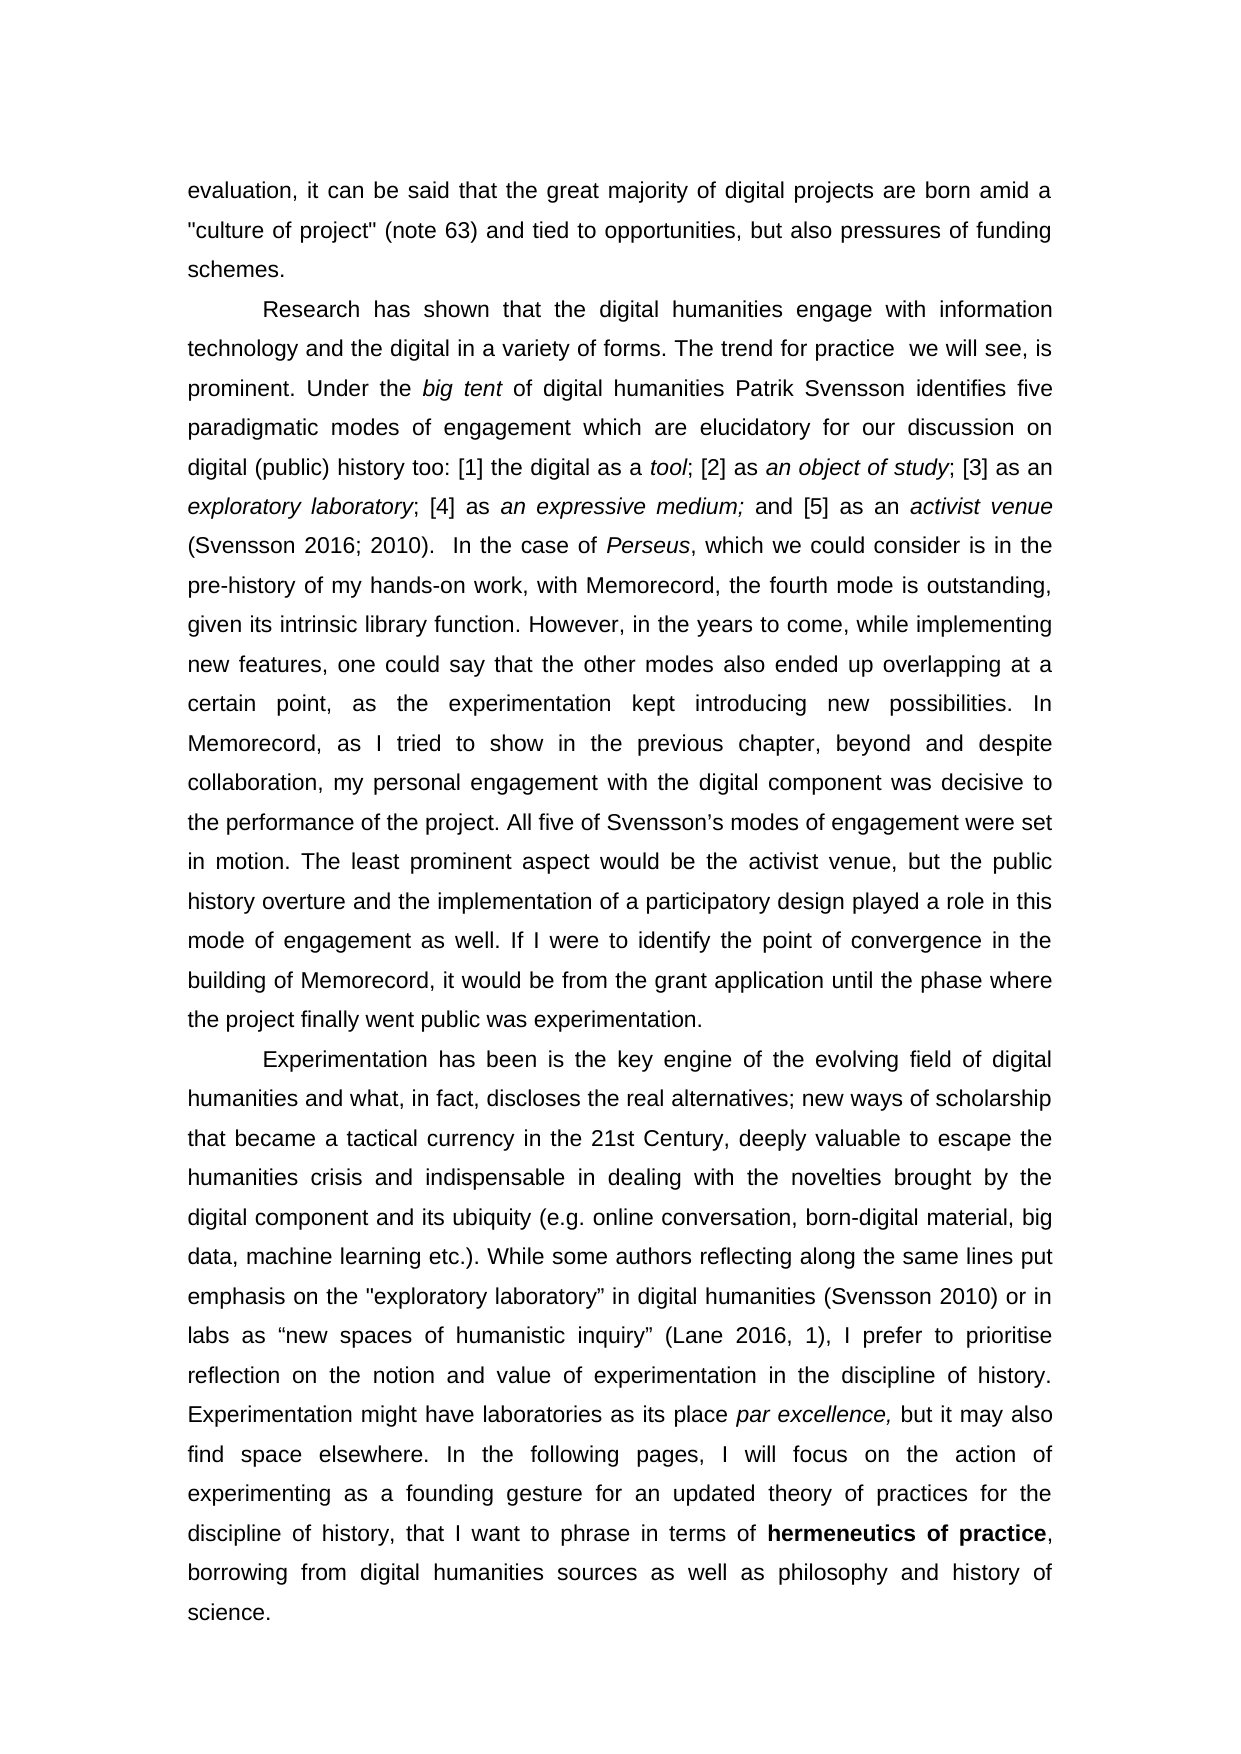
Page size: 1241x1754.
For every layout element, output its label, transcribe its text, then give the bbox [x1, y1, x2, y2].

text Experimentation has been is the key engine of the evolving field of digital humanities and what, in fact, discloses the real alternatives; new ways of scholarship that became a tactical currency in the 21st Century, deeply valuable to escape the humanities crisis and indispensable in dealing with the novelties brought by the digital component and its ubiquity (e.g. online conversation, born-digital material, big data, machine learning etc.). While some authors reflecting along the same lines put emphasis on the "exploratory laboratory” in digital humanities (Svensson 2010) or in labs as “new spaces of humanistic inquiry” (Lane 2016, 1), I prefer to prioritise reflection on the notion and value of experimentation in the discipline of history. Experimentation might have laboratories as its place par excellence, but it may also find space elsewhere. In the following pages, I will focus on the action of experimenting as a founding gesture for an updated theory of practices for the discipline of history, that I want to phrase in terms of hermeneutics of practice, borrowing from digital humanities sources as well as philosophy and history of science. [187, 1046, 1053, 1625]
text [187, 177, 1053, 282]
text Research has shown that the digital humanities engage with information technology and the digital in a variety of forms. The trend for practice we will see, is prominent. Under the big tent of digital humanities Patrik Svensson identifies five paradigmatic modes of engagement which are elucidatory for our discussion on digital (public) history too: [1] the digital as a tool; [2] as an object of study; [3] as an exploratory laboratory; [4] as an expressive medium; and [5] as an activist venue (Svensson 2016; 2010). In the case of Perseus, which we could consider is in the pre-history of my hands-on work, with Memorecord, the fourth mode is outstanding, given its intrinsic library function. However, in the years to come, while implementing new features, one could say that the other modes also ended up overlapping at a certain point, as the experimentation kept introducing new possibilities. In Memorecord, as I tried to show in the previous chapter, beyond and despite collaboration, my personal engagement with the digital component was decisive to the performance of the project. All five of Svensson’s modes of engagement were set in motion. The least prominent aspect would be the activist venue, but the public history overture and the implementation of a participatory design played a role in this mode of engagement as well. If I were to identify the point of convergence in the building of Memorecord, it would be from the grant application until the phase where the project finally went public was experimentation. [187, 296, 1053, 1033]
